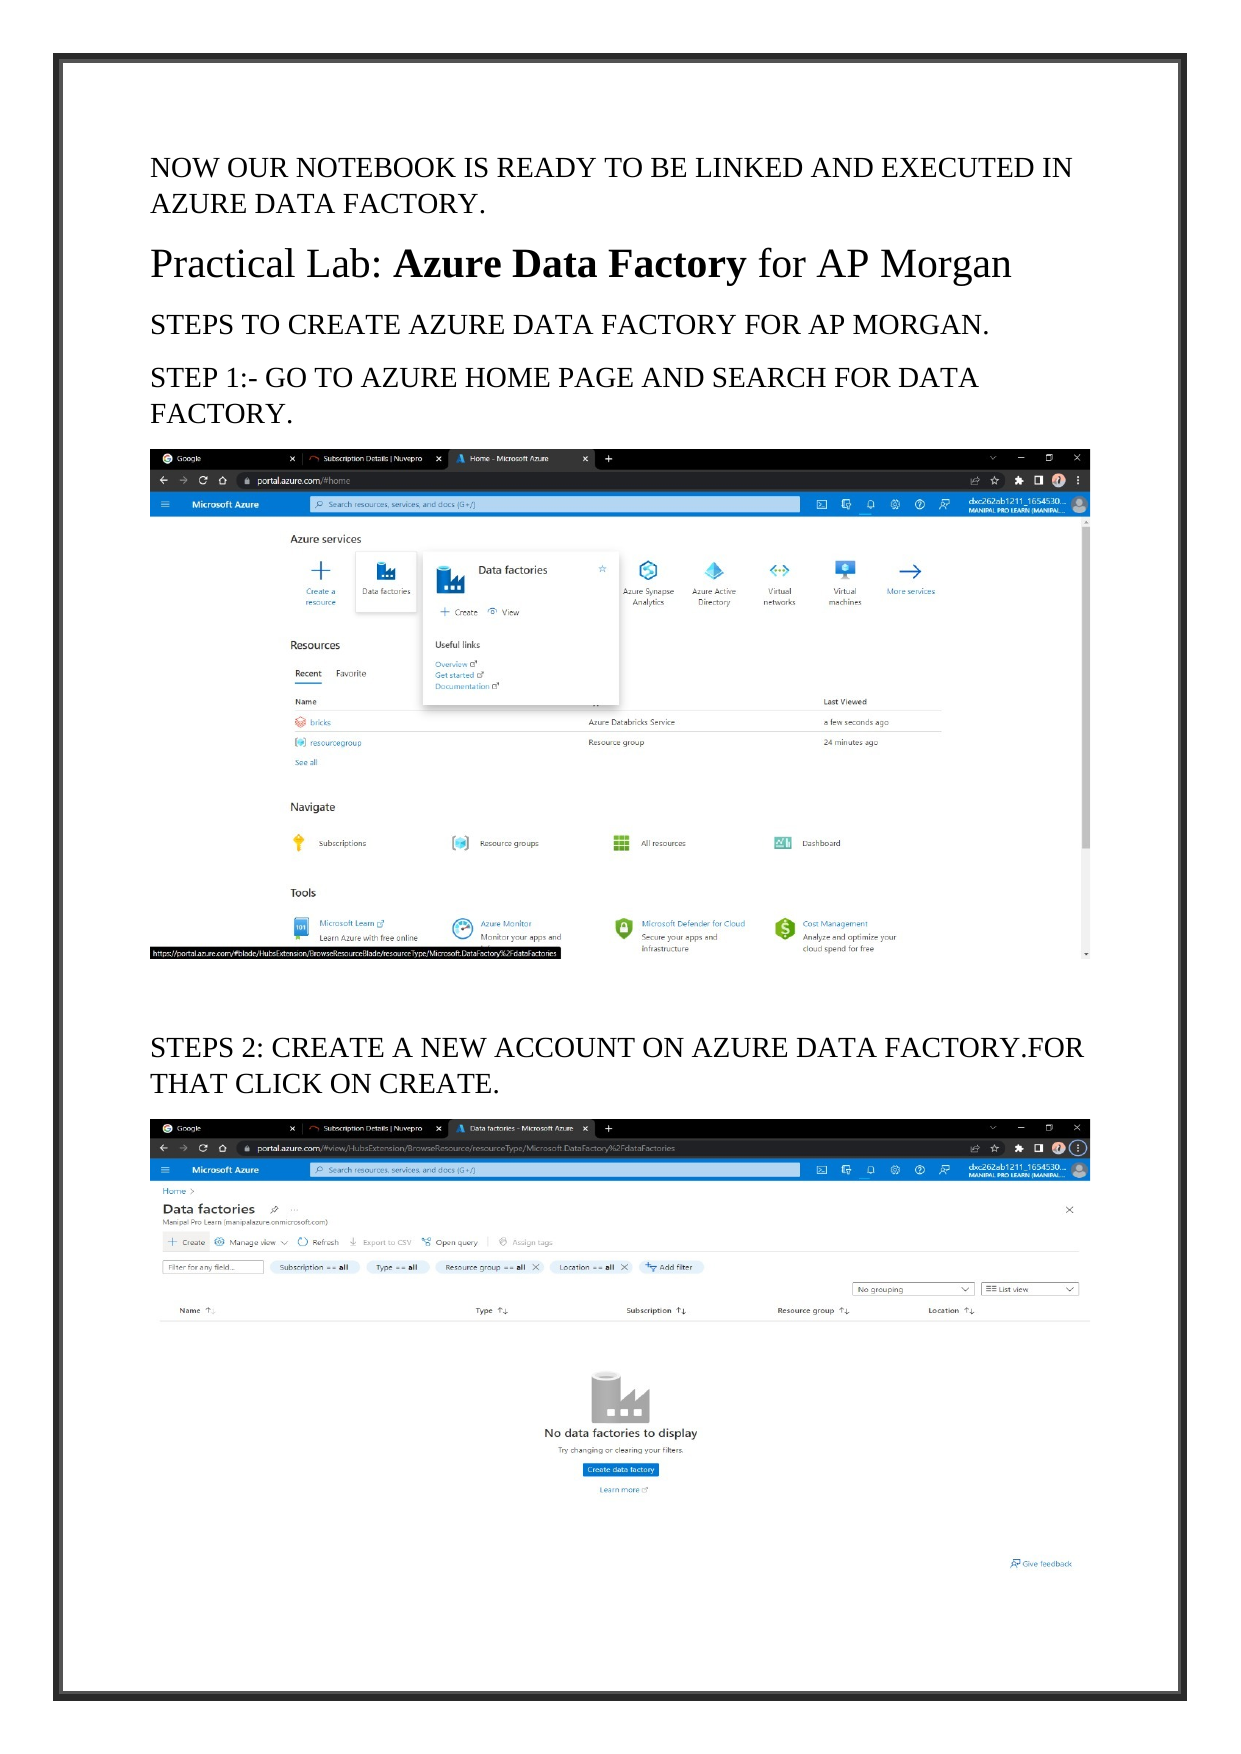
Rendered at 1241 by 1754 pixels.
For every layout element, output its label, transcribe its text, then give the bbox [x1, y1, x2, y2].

text NOW OUR NOTEBOOK IS READY TO BE LINKED AND EXECUTED IN AZURE DATA FACTORY. [150, 150, 1090, 220]
text Practical Lab: Azure Data Factory for AP Morgan [150, 239, 1090, 287]
picture [150, 449, 1091, 959]
picture [150, 1119, 1091, 1573]
text STEPS 2: CREATE A NEW ACCOUNT ON AZURE DATA FACTORY.FOR THAT CLICK ON CREATE. [150, 1030, 1090, 1100]
text STEPS TO CREATE AZURE DATA FACTORY FOR AP MORGAN. [150, 307, 1090, 341]
text STEP 1:- GO TO AZURE HOME PAGE AND SEARCH FOR DATA FACTORY. [150, 360, 1090, 430]
